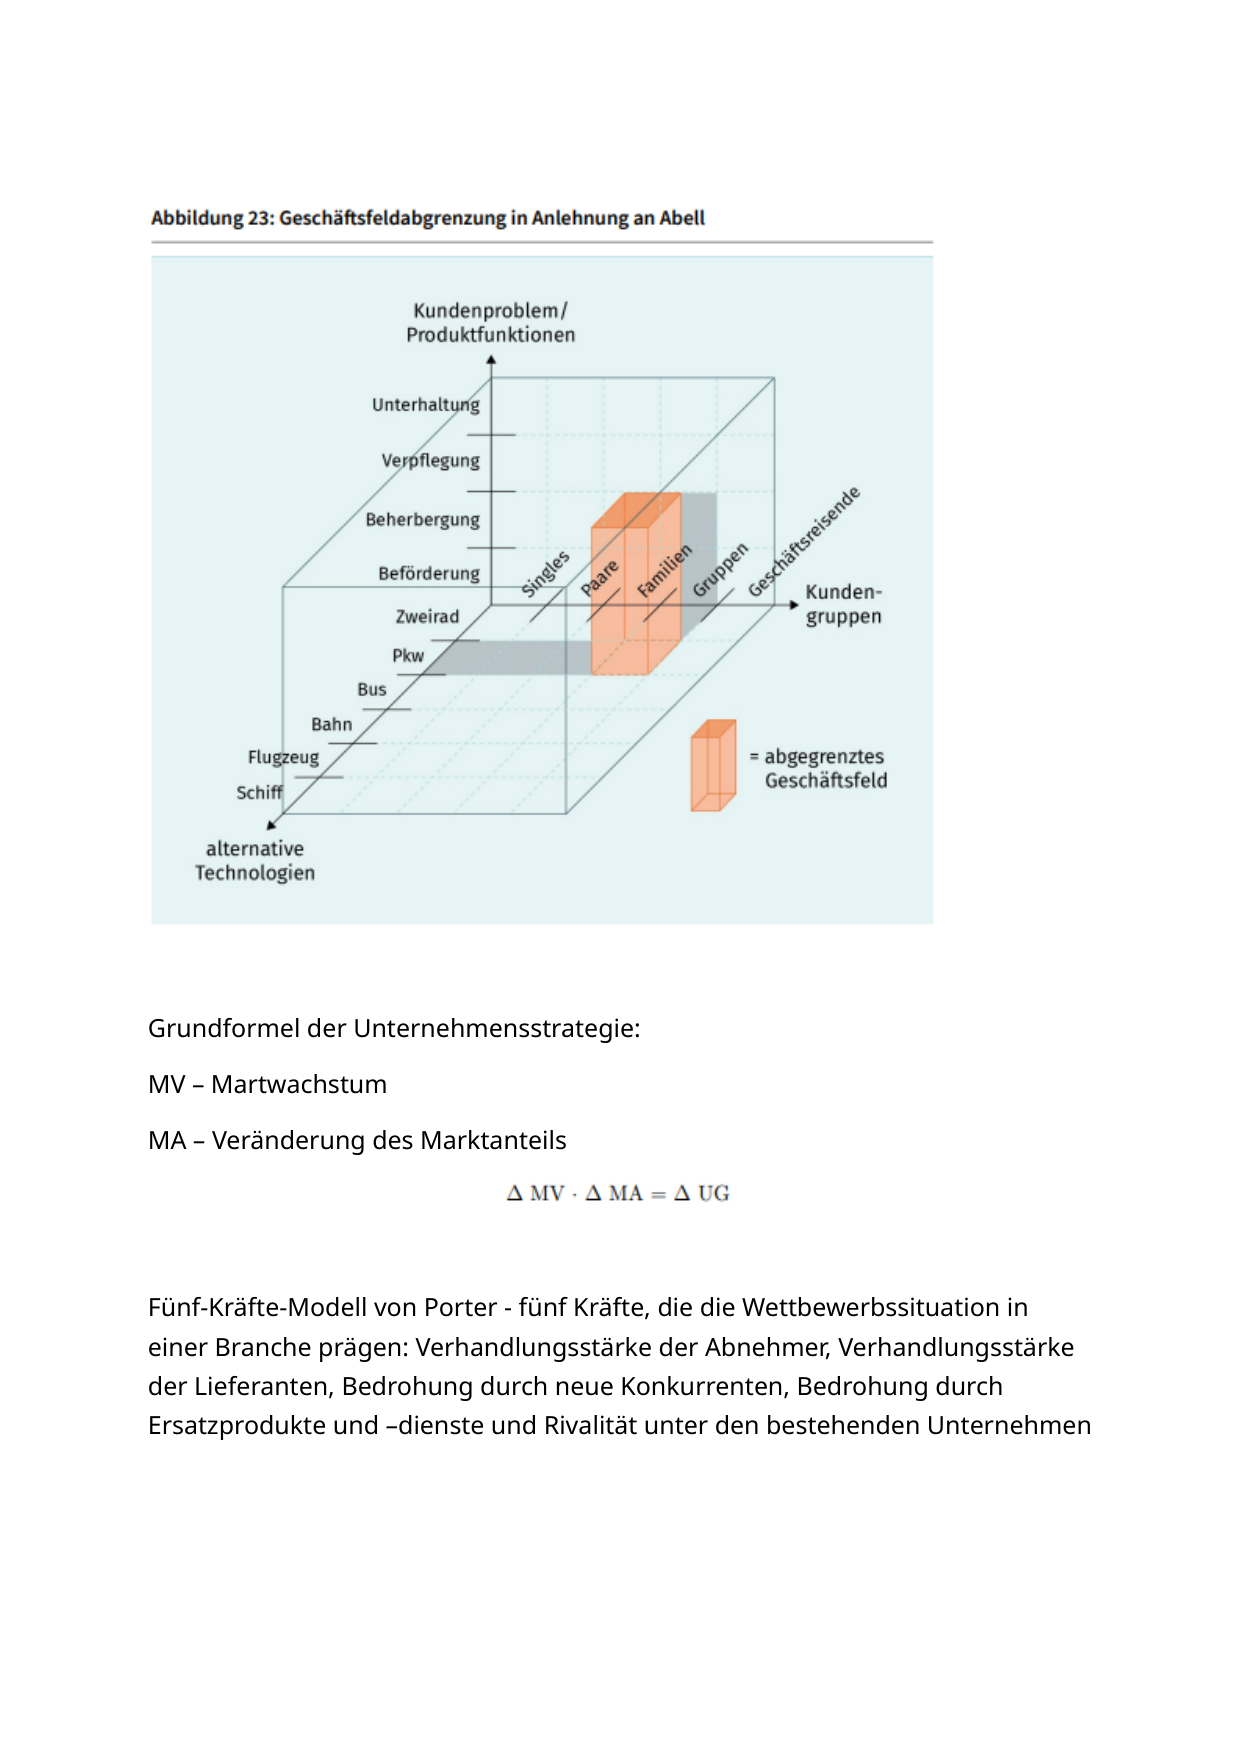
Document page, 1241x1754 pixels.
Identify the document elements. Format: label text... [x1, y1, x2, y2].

text MA – Veränderung des Marktanteils [148, 1122, 1093, 1157]
text Fünf-Kräfte-Modell von Porter - fünf Kräfte, die die Wettbewerbssituation in einer Branche prägen: Verhandlungsstärke der Abnehmer, Verhandlungsstärke der Lieferanten, Bedrohung durch neue Konkurrenten, Bedrohung durch Ersatzprodukte und –dienste und Rivalität unter den bestehenden Unternehmen [148, 1290, 1093, 1442]
text Grundformel der Unternehmensstrategie: [148, 1011, 1093, 1045]
picture [498, 1178, 742, 1212]
text MV – Martwachstum [148, 1067, 1093, 1101]
picture [147, 203, 940, 934]
